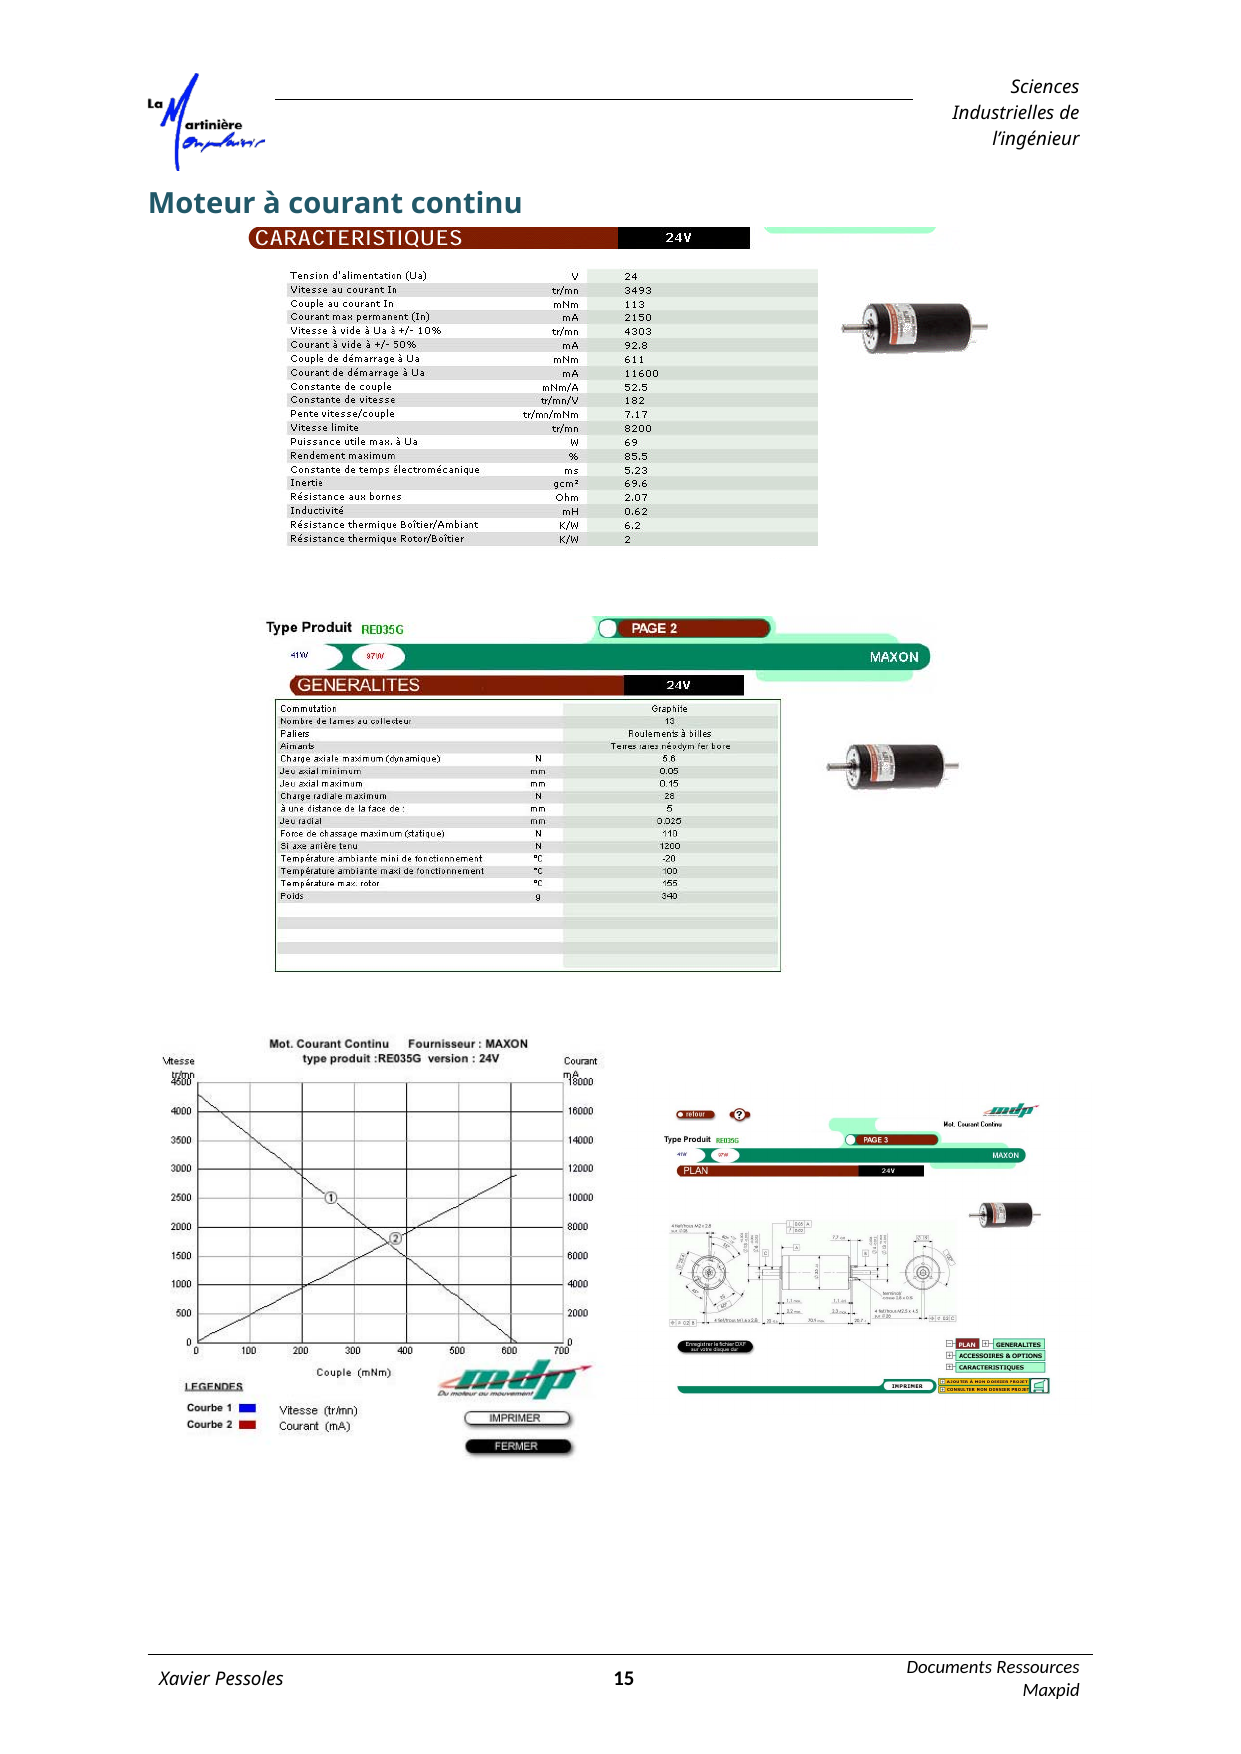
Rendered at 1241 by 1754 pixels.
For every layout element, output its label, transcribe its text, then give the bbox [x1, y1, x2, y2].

picture [245, 227, 995, 559]
picture [147, 73, 266, 171]
table_header [148, 1031, 610, 1479]
subtitle Moteur à courant continu [148, 182, 1093, 222]
picture [253, 616, 987, 973]
table_header [610, 1031, 1093, 1479]
picture [621, 1082, 1092, 1415]
picture [158, 1031, 610, 1467]
